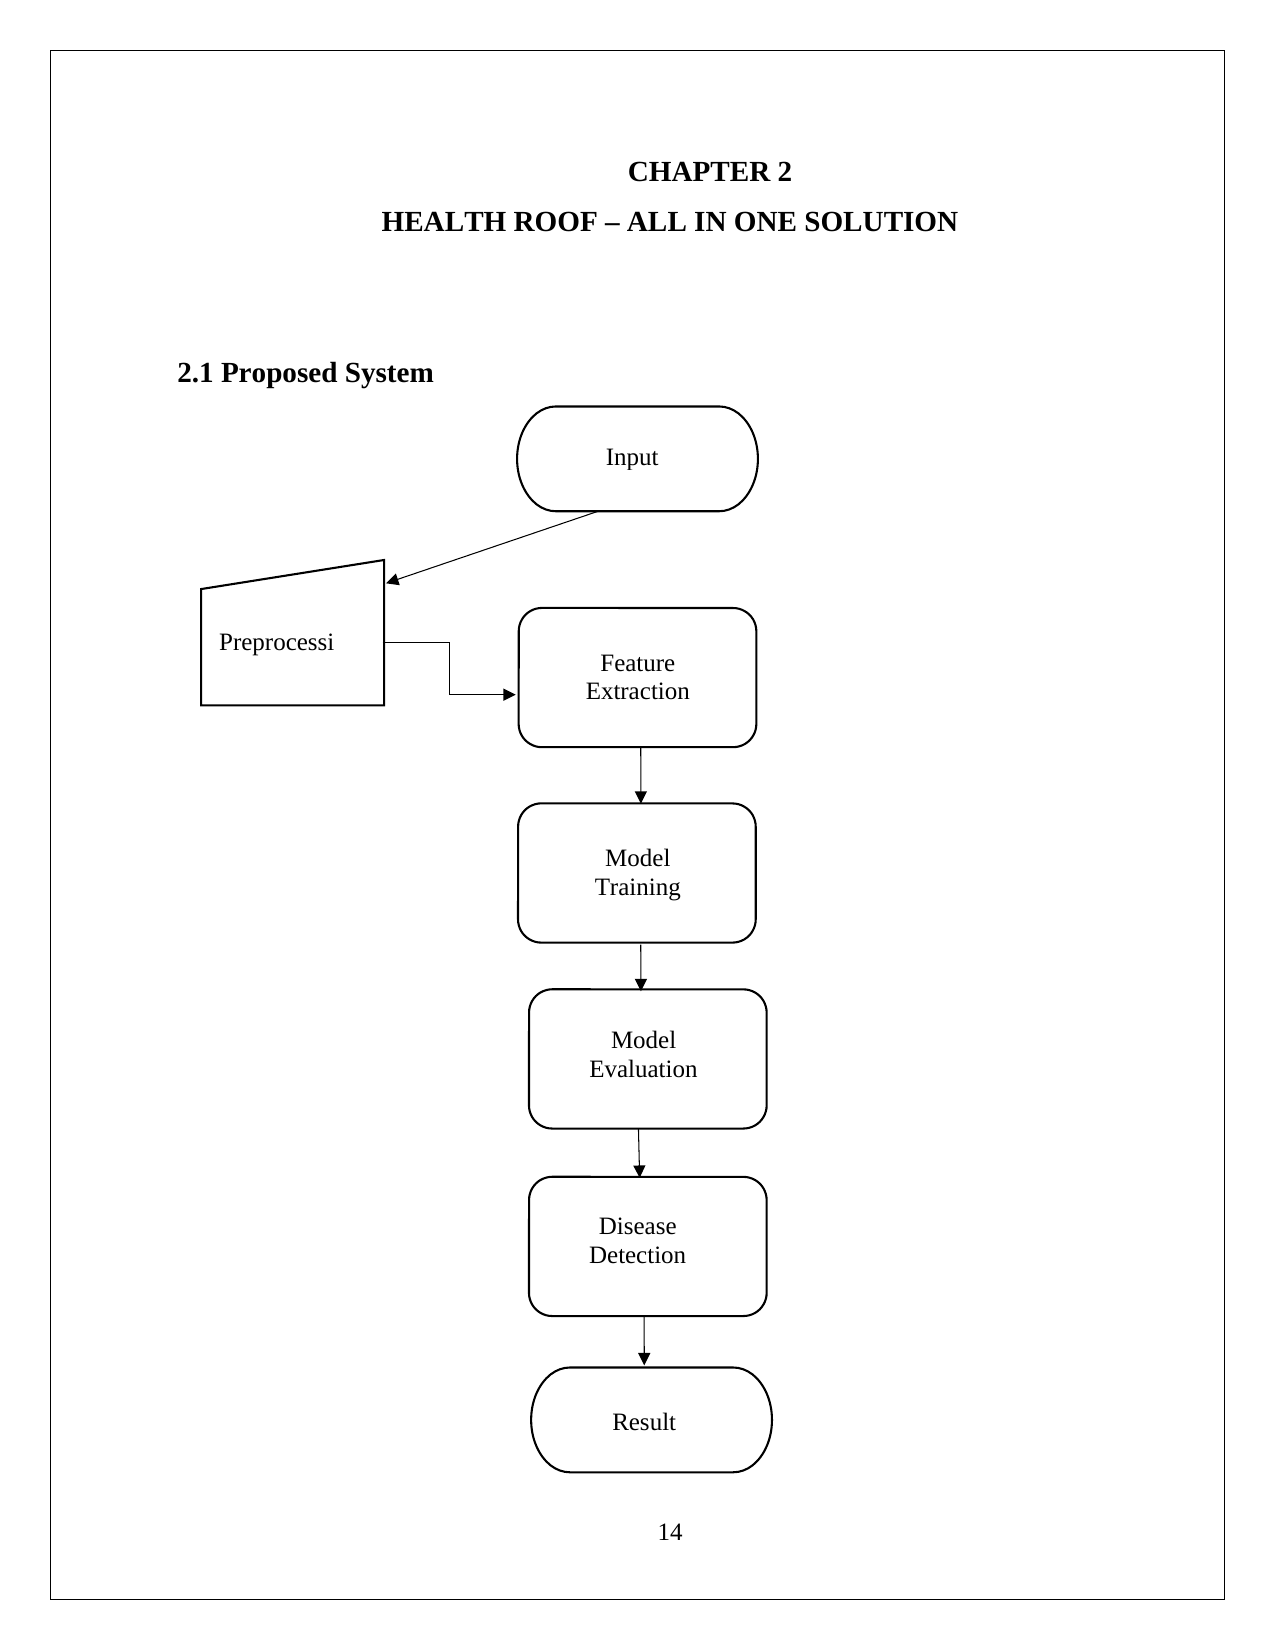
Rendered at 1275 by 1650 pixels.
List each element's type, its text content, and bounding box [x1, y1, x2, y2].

text HEALTH ROOF – ALL IN ONE SOLUTION [177, 204, 1162, 238]
text CHAPTER 2 [177, 154, 1162, 188]
text 2.1 Proposed System [177, 355, 1162, 389]
